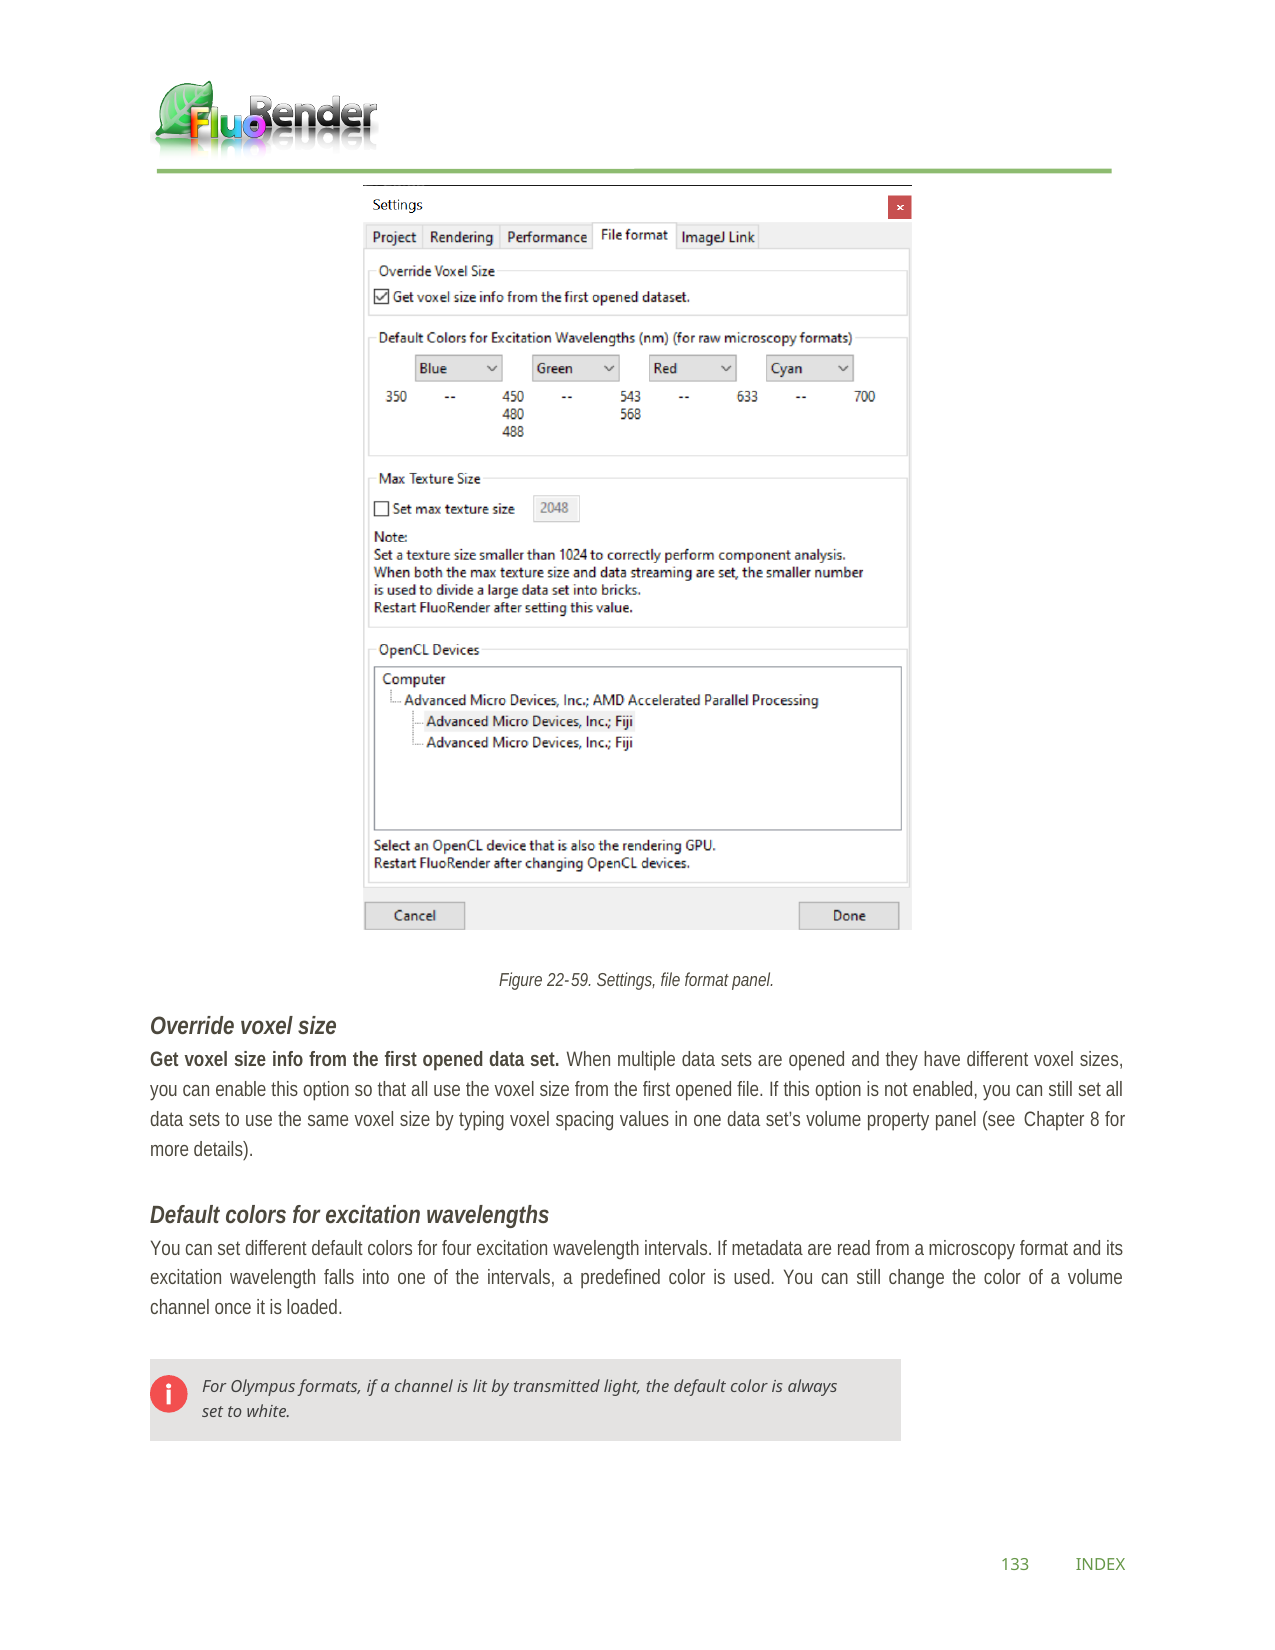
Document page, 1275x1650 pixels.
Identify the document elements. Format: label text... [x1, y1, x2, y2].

subtitle Override voxel size [150, 1011, 1125, 1040]
subtitle Default colors for excitation wavelengths [150, 1200, 1125, 1228]
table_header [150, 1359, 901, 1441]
picture [150, 75, 379, 162]
text You can set different default colors for four excitation wavelength intervals. If metadata are read from a microscopy format and its excitation wavelength falls into one of the intervals, a predefined color is used. You can still change the color of a volume channel once it is loaded. [150, 1235, 1125, 1319]
picture [363, 185, 912, 930]
text Get voxel size info from the first opened data set. When multiple data sets are opened and they have different voxel sizes, you can enable this option so that all use the voxel size from the first opened file. If this option is not enabled, you can still set all data sets to use the same voxel size by typing voxel spacing values in one data set’s volume property panel (see Chapter 8 for more details). [150, 1047, 1125, 1160]
